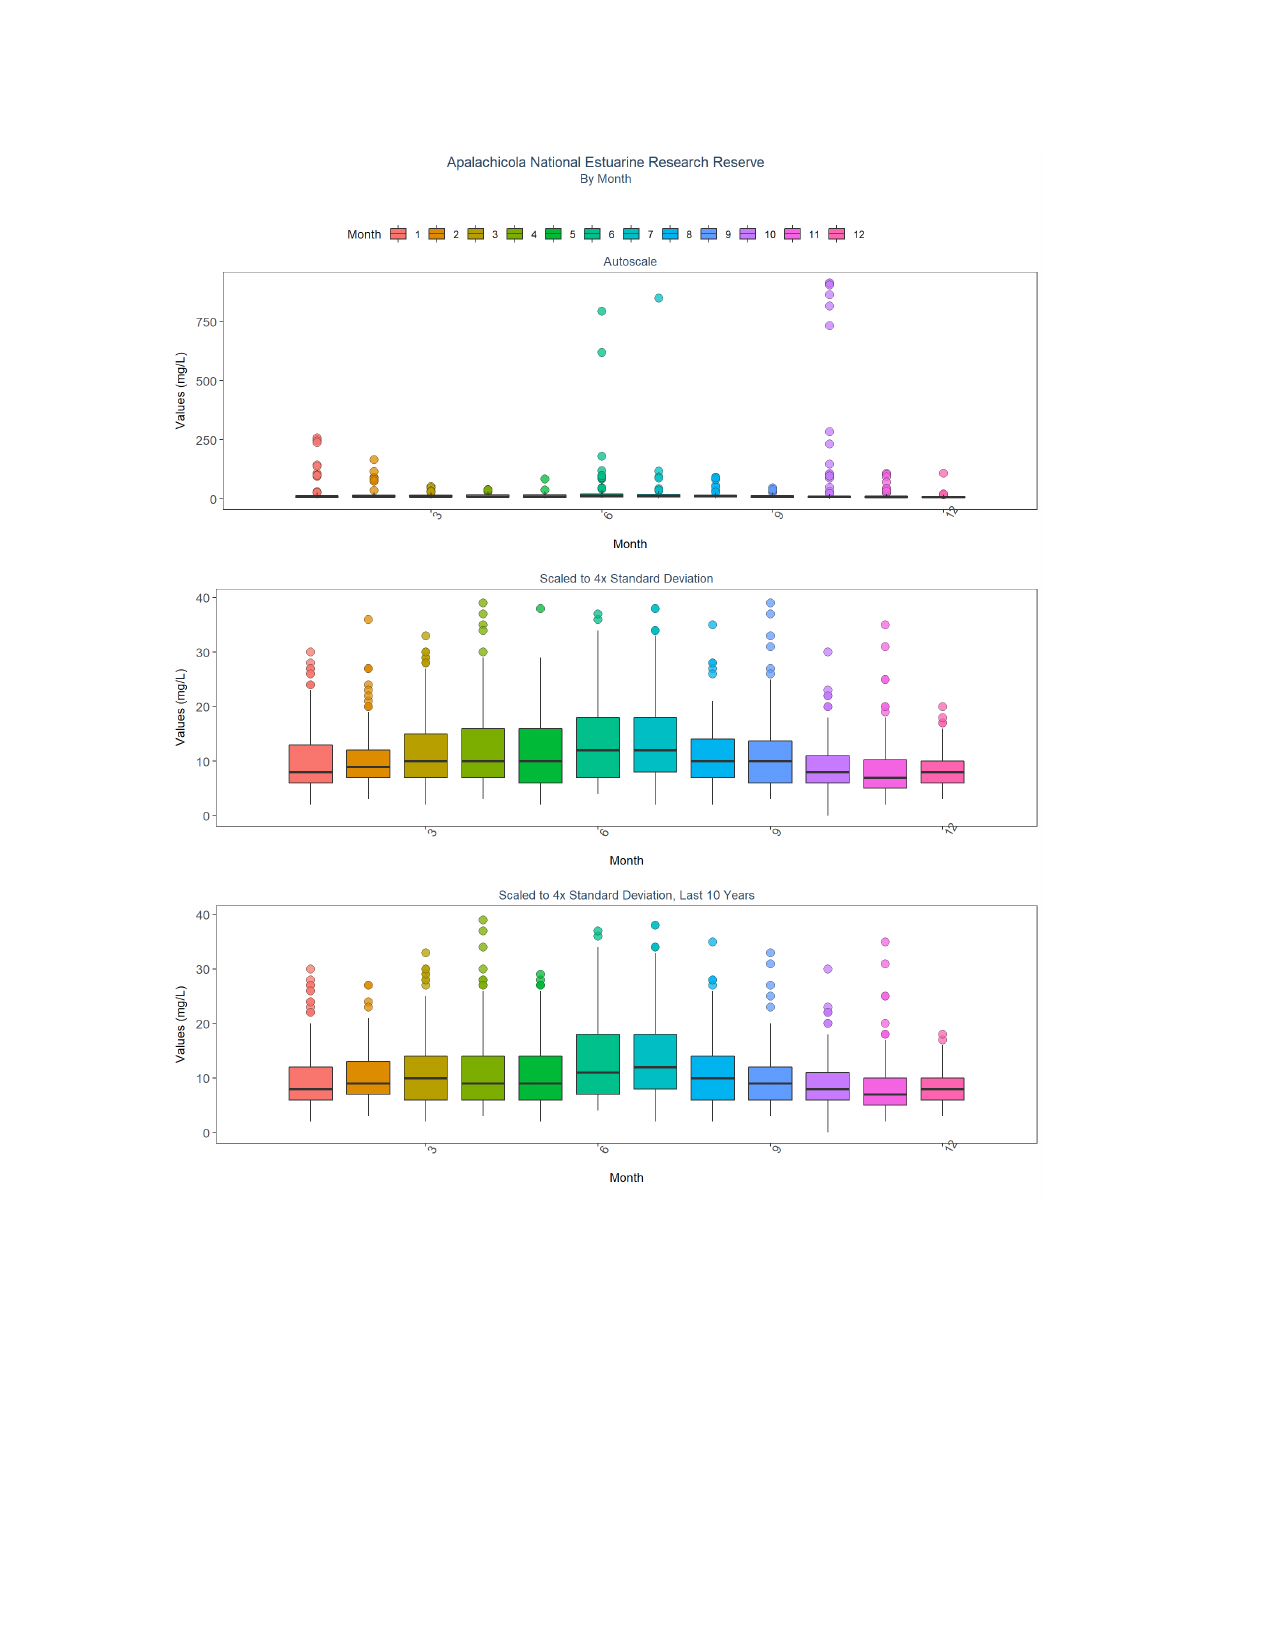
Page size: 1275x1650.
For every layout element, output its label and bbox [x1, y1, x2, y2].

picture [168, 150, 1044, 1200]
